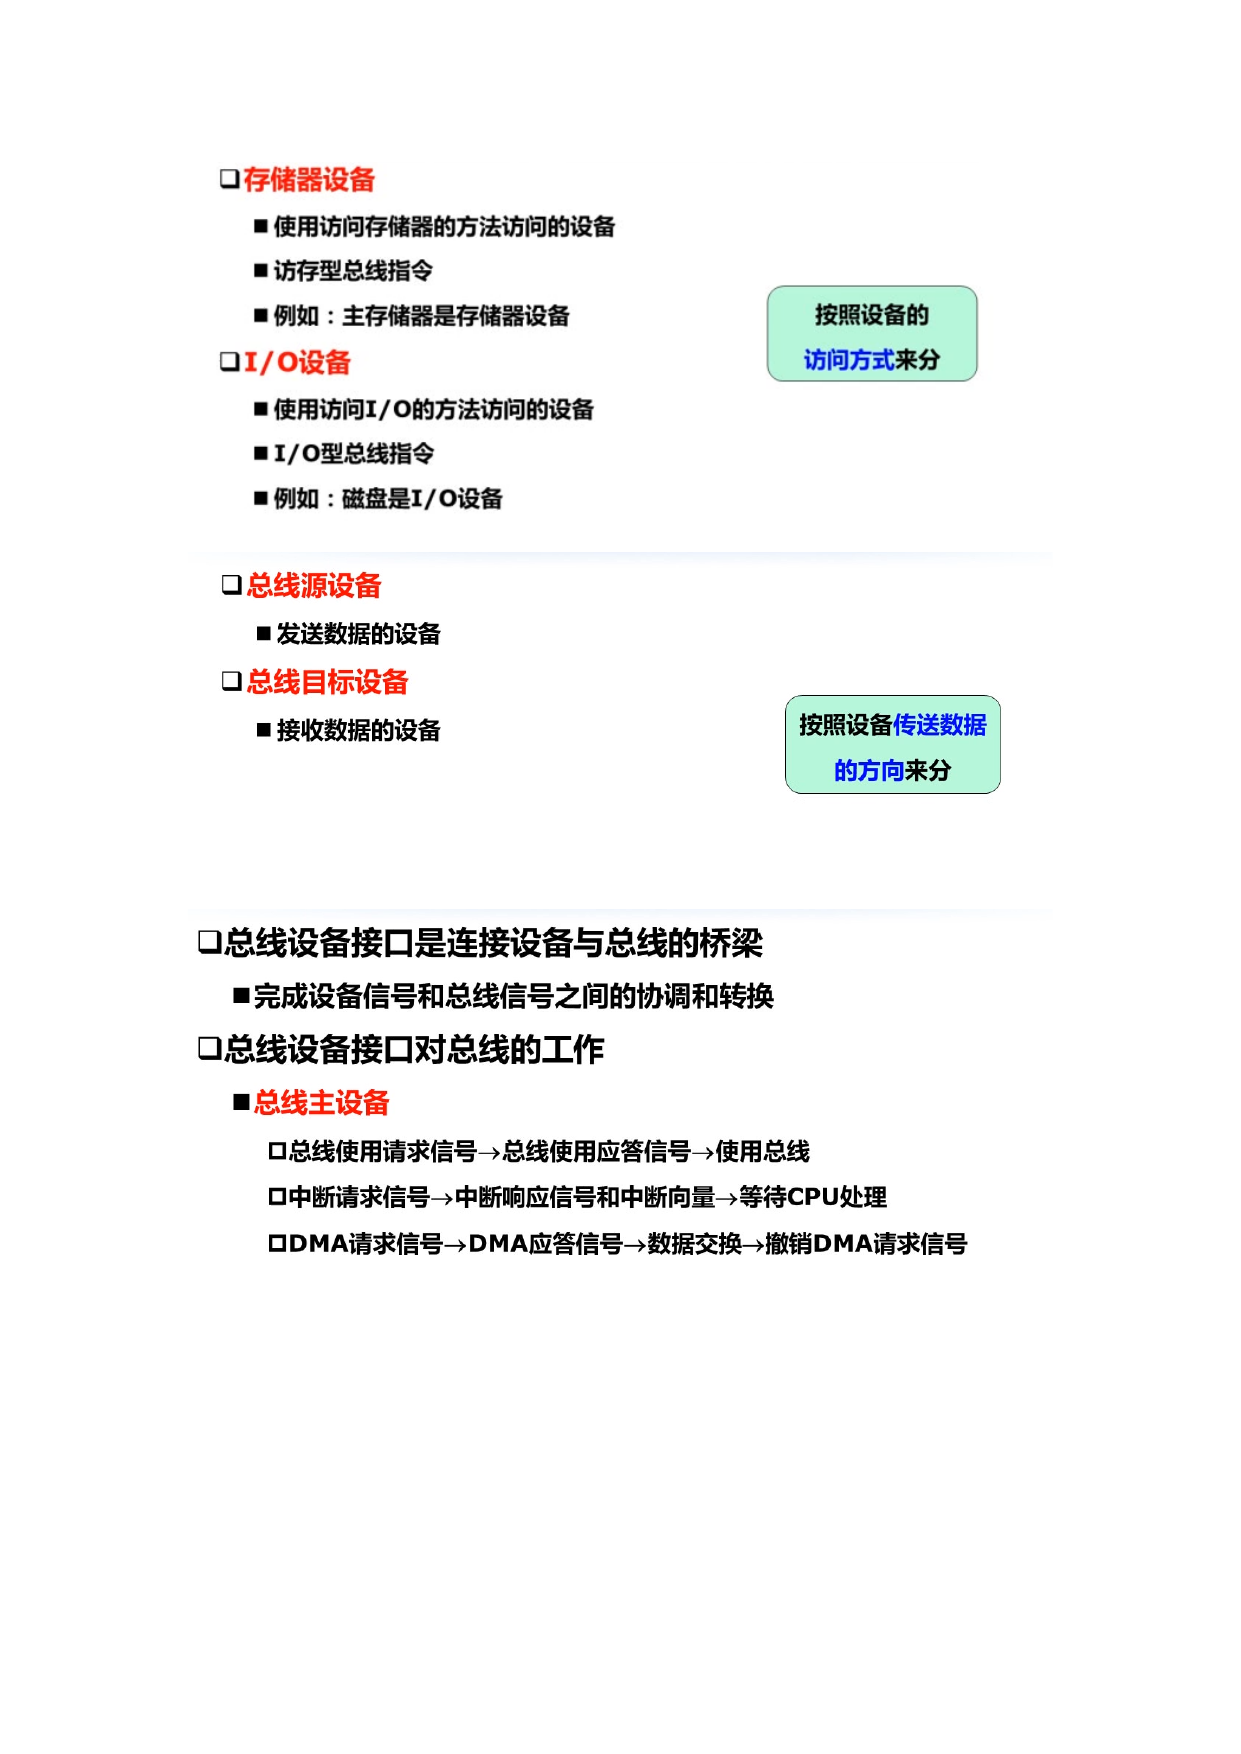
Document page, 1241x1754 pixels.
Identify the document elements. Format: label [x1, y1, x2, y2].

picture [187, 162, 1053, 543]
picture [187, 909, 1053, 1307]
picture [187, 552, 1053, 878]
